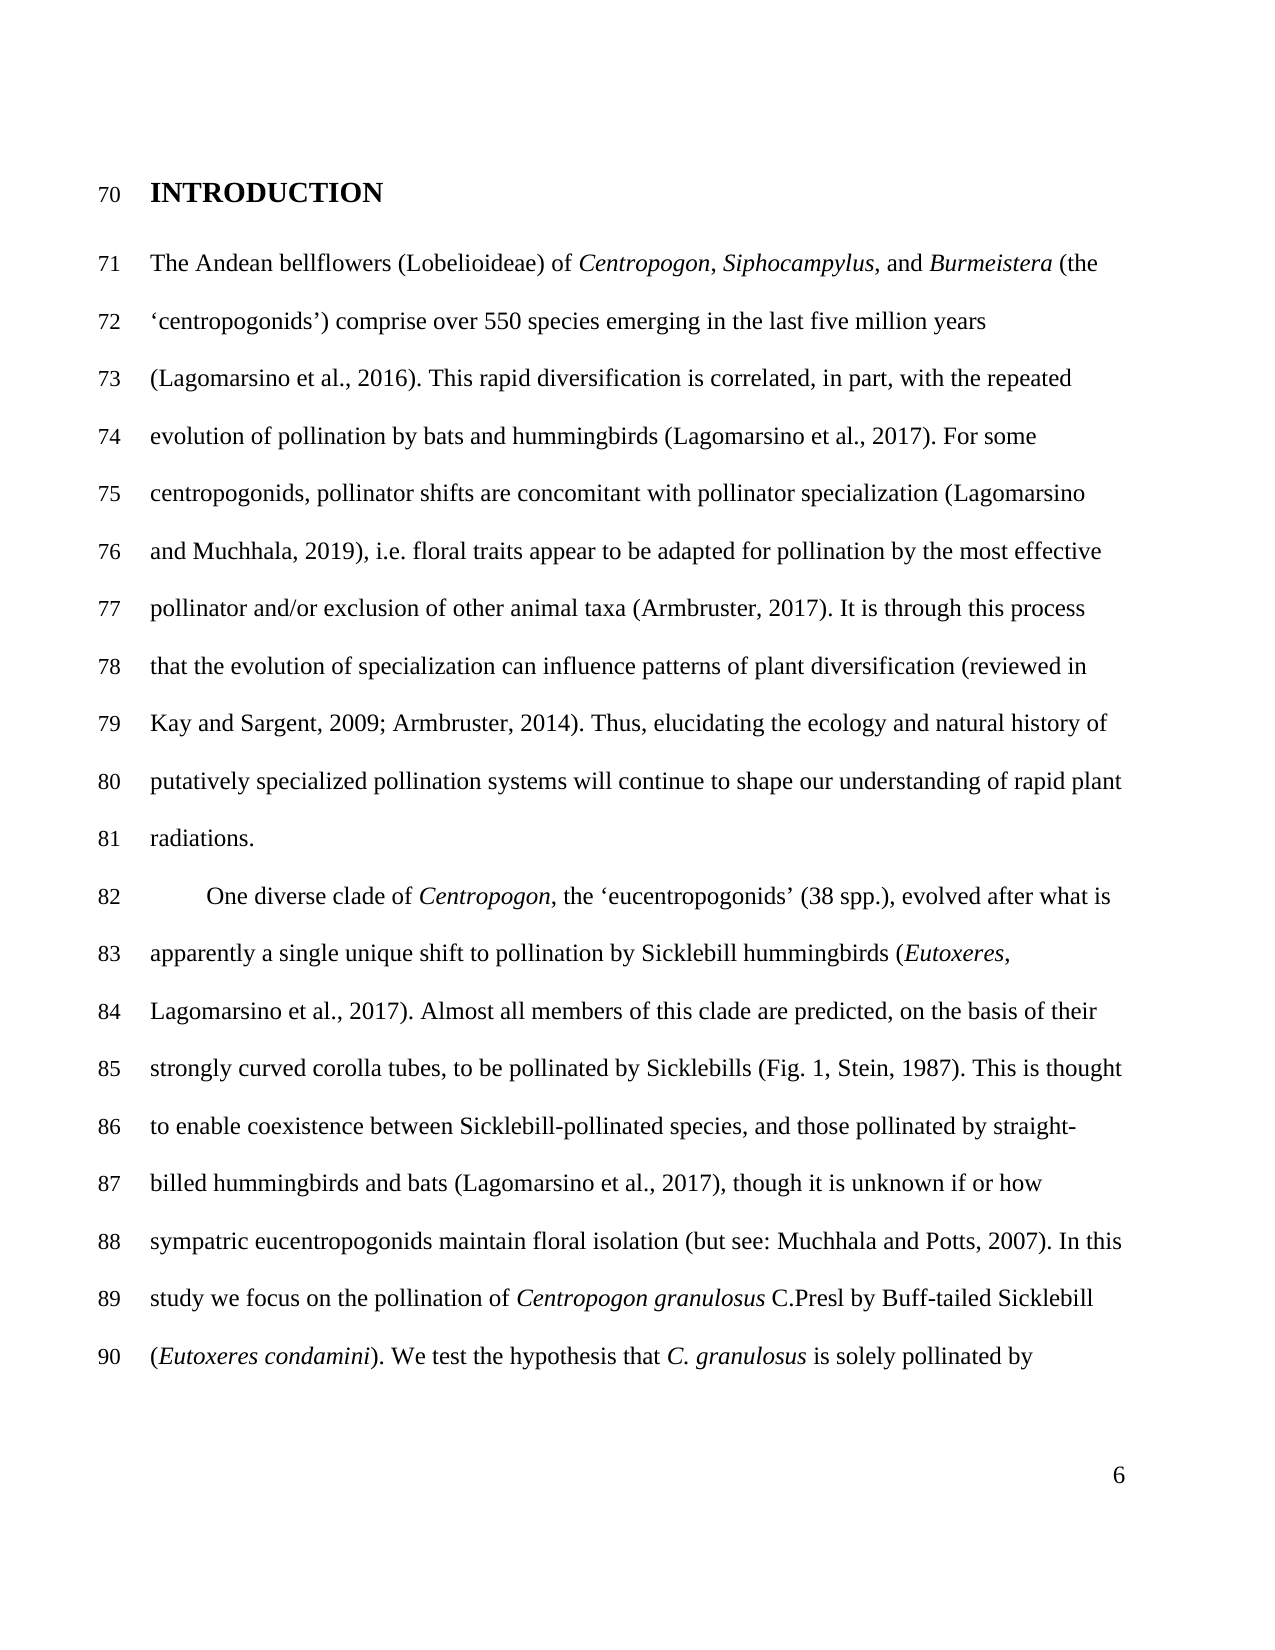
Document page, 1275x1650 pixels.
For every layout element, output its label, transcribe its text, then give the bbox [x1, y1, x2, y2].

subtitle INTRODUCTION [150, 175, 1125, 208]
text The Andean bellflowers (Lobelioideae) of Centropogon, Siphocampylus, and Burmeistera (the ‘centropogonids’) comprise over 550 species emerging in the last five million years (Lagomarsino et al., 2016). This rapid diversification is correlated, in part, with the repeated evolution of pollination by bats and hummingbirds (Lagomarsino et al., 2017). For some centropogonids, pollinator shifts are concomitant with pollinator specialization (Lagomarsino and Muchhala, 2019), i.e. floral traits appear to be adapted for pollination by the most effective pollinator and/or exclusion of other animal taxa (Armbruster, 2017). It is through this process that the evolution of specialization can influence patterns of plant diversification (reviewed in Kay and Sargent, 2009; Armbruster, 2014). Thus, elucidating the ecology and natural history of putatively specialized pollination systems will continue to shape our understanding of rapid plant radiations. [150, 248, 1125, 852]
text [150, 881, 1125, 1369]
